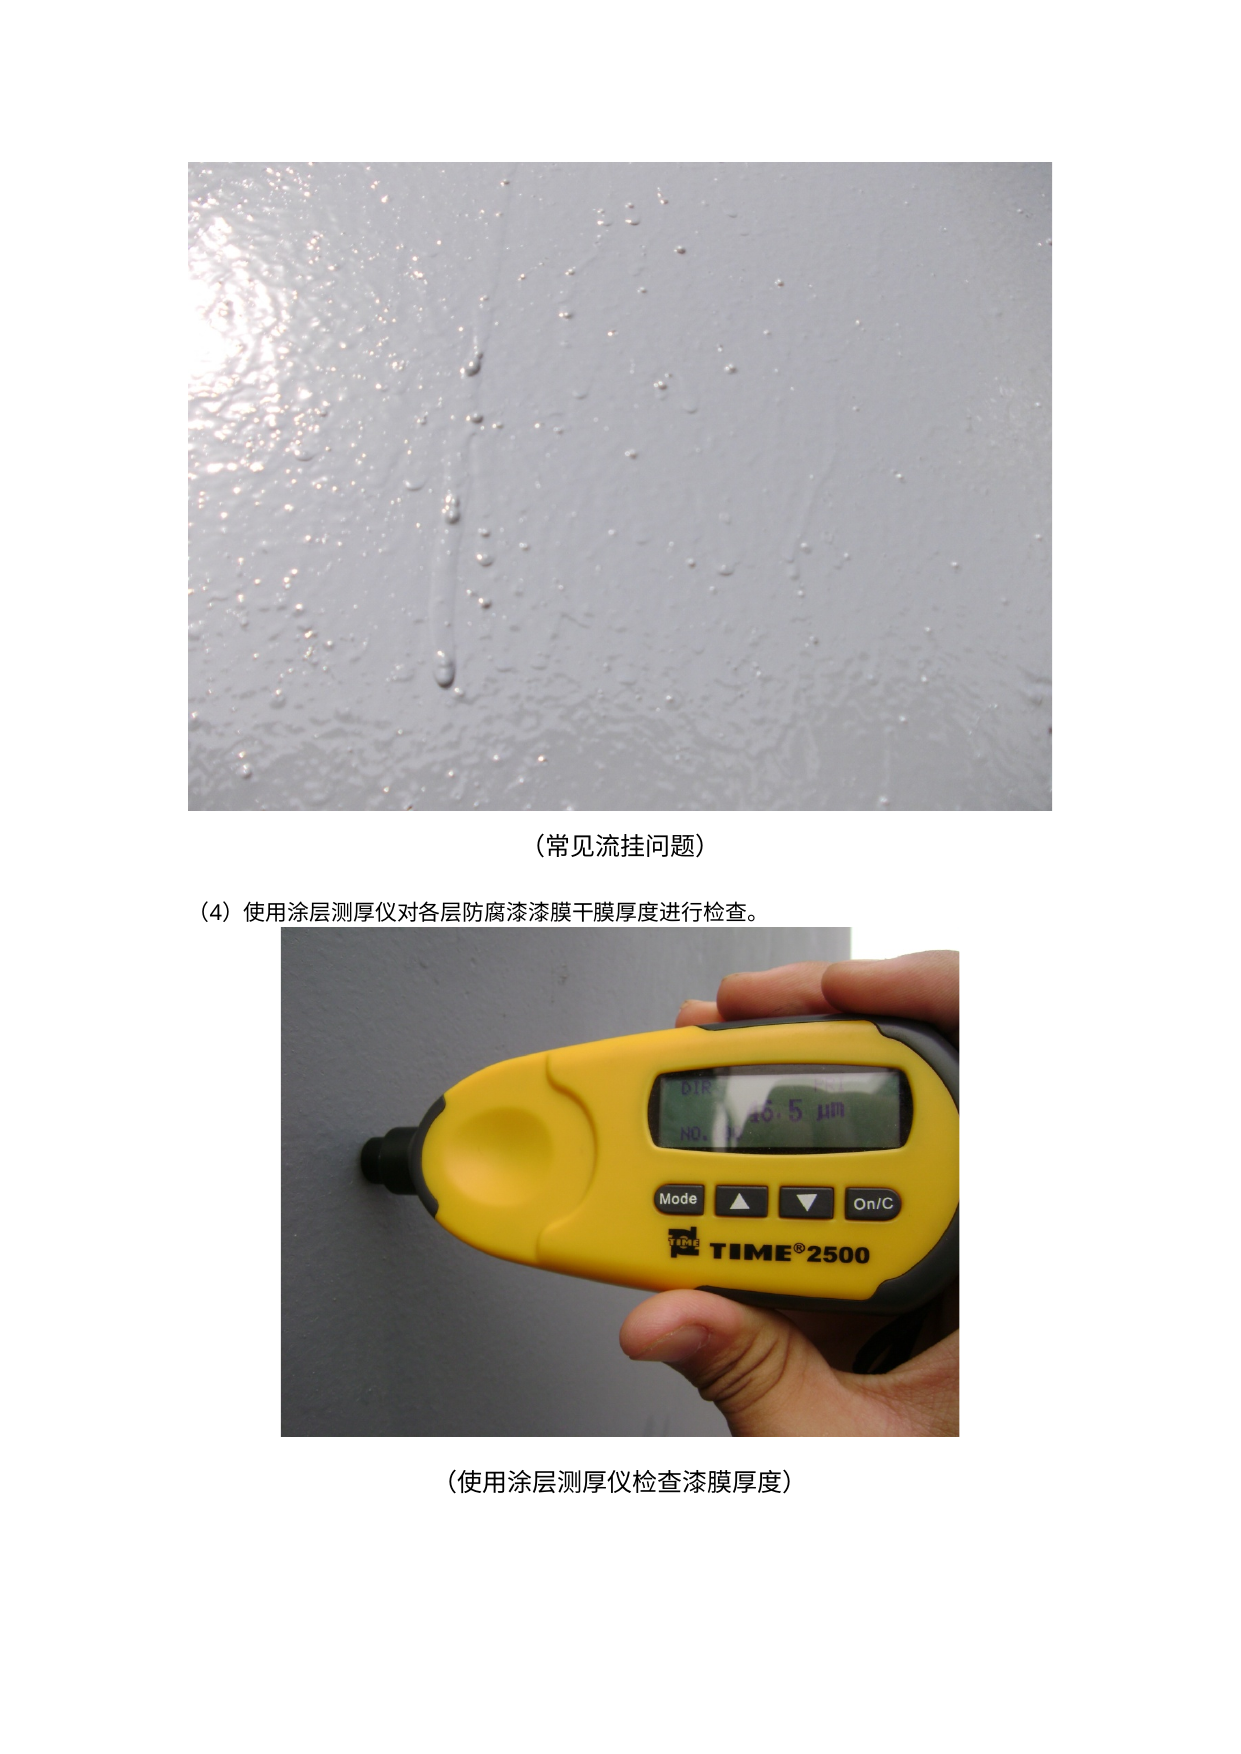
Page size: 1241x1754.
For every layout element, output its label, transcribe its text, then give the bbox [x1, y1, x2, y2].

text （4）使用涂层测厚仪对各层防腐漆漆膜干膜厚度进行检查。 [187, 895, 1053, 928]
picture [280, 927, 960, 1437]
text （常见流挂问题） [187, 812, 1053, 877]
text （使用涂层测厚仪检查漆膜厚度） [187, 1448, 1053, 1513]
picture [188, 162, 1053, 811]
